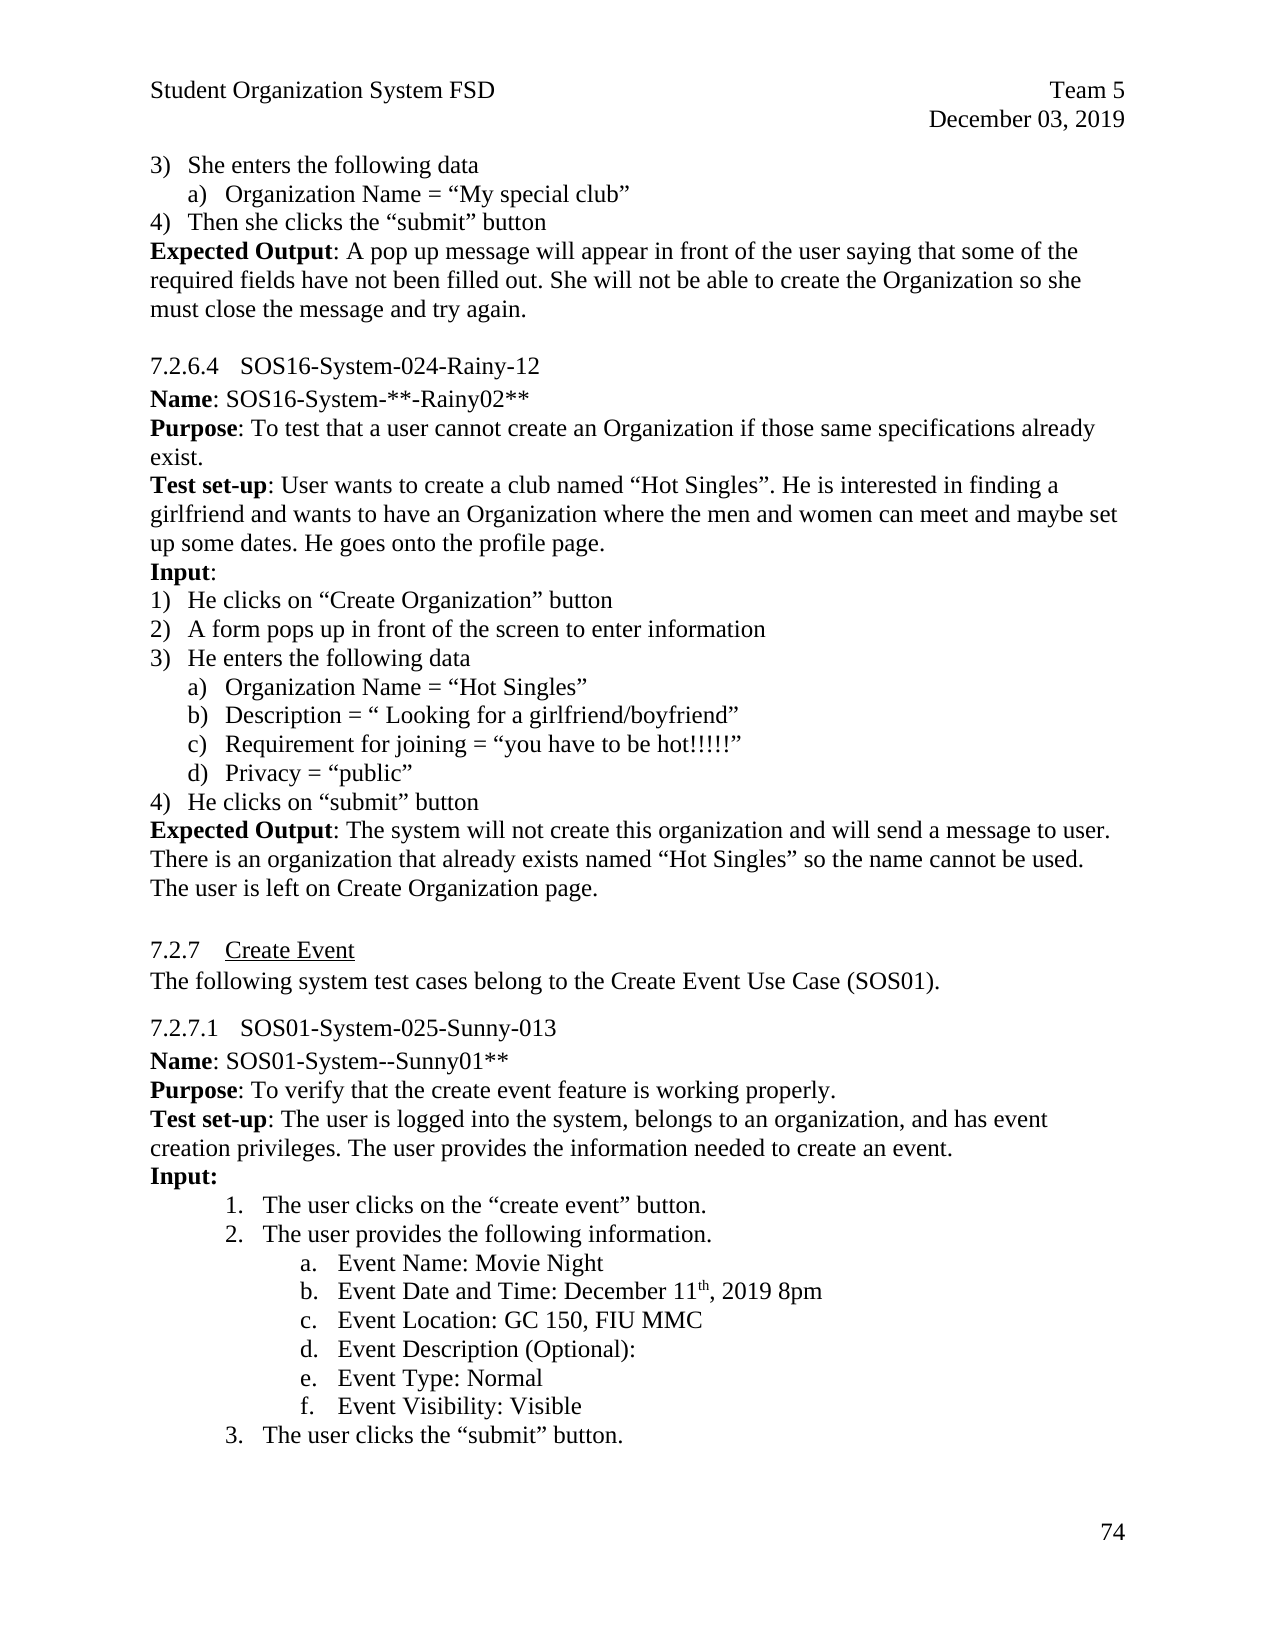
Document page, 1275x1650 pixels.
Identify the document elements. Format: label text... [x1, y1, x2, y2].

list Description = “ Looking for a girlfriend/boyfriend” [187, 701, 1125, 729]
list Event Visibility: Visible [300, 1391, 1125, 1420]
list Organization Name = “Hot Singles” [187, 672, 1125, 701]
list The user provides the following information. [225, 1219, 1125, 1248]
list Privacy = “public” [187, 758, 1125, 787]
text Expected Output: A pop up message will appear in front of the user saying that some of the required fields have not been filled out. She will not be able to create the Organization so she must close the message and try again. [150, 236, 1125, 322]
list The user clicks the “submit” button. [225, 1420, 1125, 1449]
list He clicks on “submit” button [150, 787, 1125, 816]
text The following system test cases belong to the Create Event Use Case (SOS01). [150, 966, 1125, 994]
text Purpose: To test that a user cannot create an Organization if those same specifications already exist. [150, 413, 1125, 471]
list Event Location: GC 150, FIU MMC [300, 1305, 1125, 1334]
text Name: SOS16-System-**-Rainy02** [150, 384, 1125, 413]
list Then she clicks the “submit” button [150, 207, 1125, 236]
list Event Description (Optional): [300, 1334, 1125, 1363]
text Test set-up: User wants to create a club named “Hot Singles”. He is interested in finding a girlfriend and wants to have an Organization where the men and women can meet and maybe set up some dates. He goes onto the profile page. [150, 471, 1125, 557]
list The user clicks on the “create event” button. [225, 1190, 1125, 1219]
text Input: [150, 1161, 1125, 1190]
text Expected Output: The system will not create this organization and will send a message to user. There is an organization that already exists named “Hot Singles” so the name cannot be used. The user is left on Create Organization page. [150, 816, 1125, 902]
text Name: SOS01-System--Sunny01** [150, 1046, 1125, 1075]
subtitle Create Event [150, 935, 1125, 963]
list He clicks on “Create Organization” button [150, 586, 1125, 614]
list Event Date and Time: December 11th, 2019 8pm [300, 1276, 1125, 1305]
list He enters the following data [150, 643, 1125, 672]
text Purpose: To verify that the create event feature is working properly. [150, 1075, 1125, 1104]
list A form pops up in front of the screen to enter information [150, 614, 1125, 643]
text Input: [150, 557, 1125, 586]
list She enters the following data [150, 150, 1125, 179]
list Event Name: Movie Night [300, 1248, 1125, 1276]
list Event Type: Normal [300, 1363, 1125, 1391]
subtitle SOS16-System-024-Rainy-12 [150, 351, 1125, 380]
list Requirement for joining = “you have to be hot!!!!!” [187, 729, 1125, 758]
text Test set-up: The user is logged into the system, belongs to an organization, and has event creation privileges. The user provides the information needed to create an event. [150, 1104, 1125, 1161]
list Organization Name = “My special club” [187, 179, 1125, 207]
subtitle SOS01-System-025-Sunny-013 [150, 1013, 1125, 1042]
